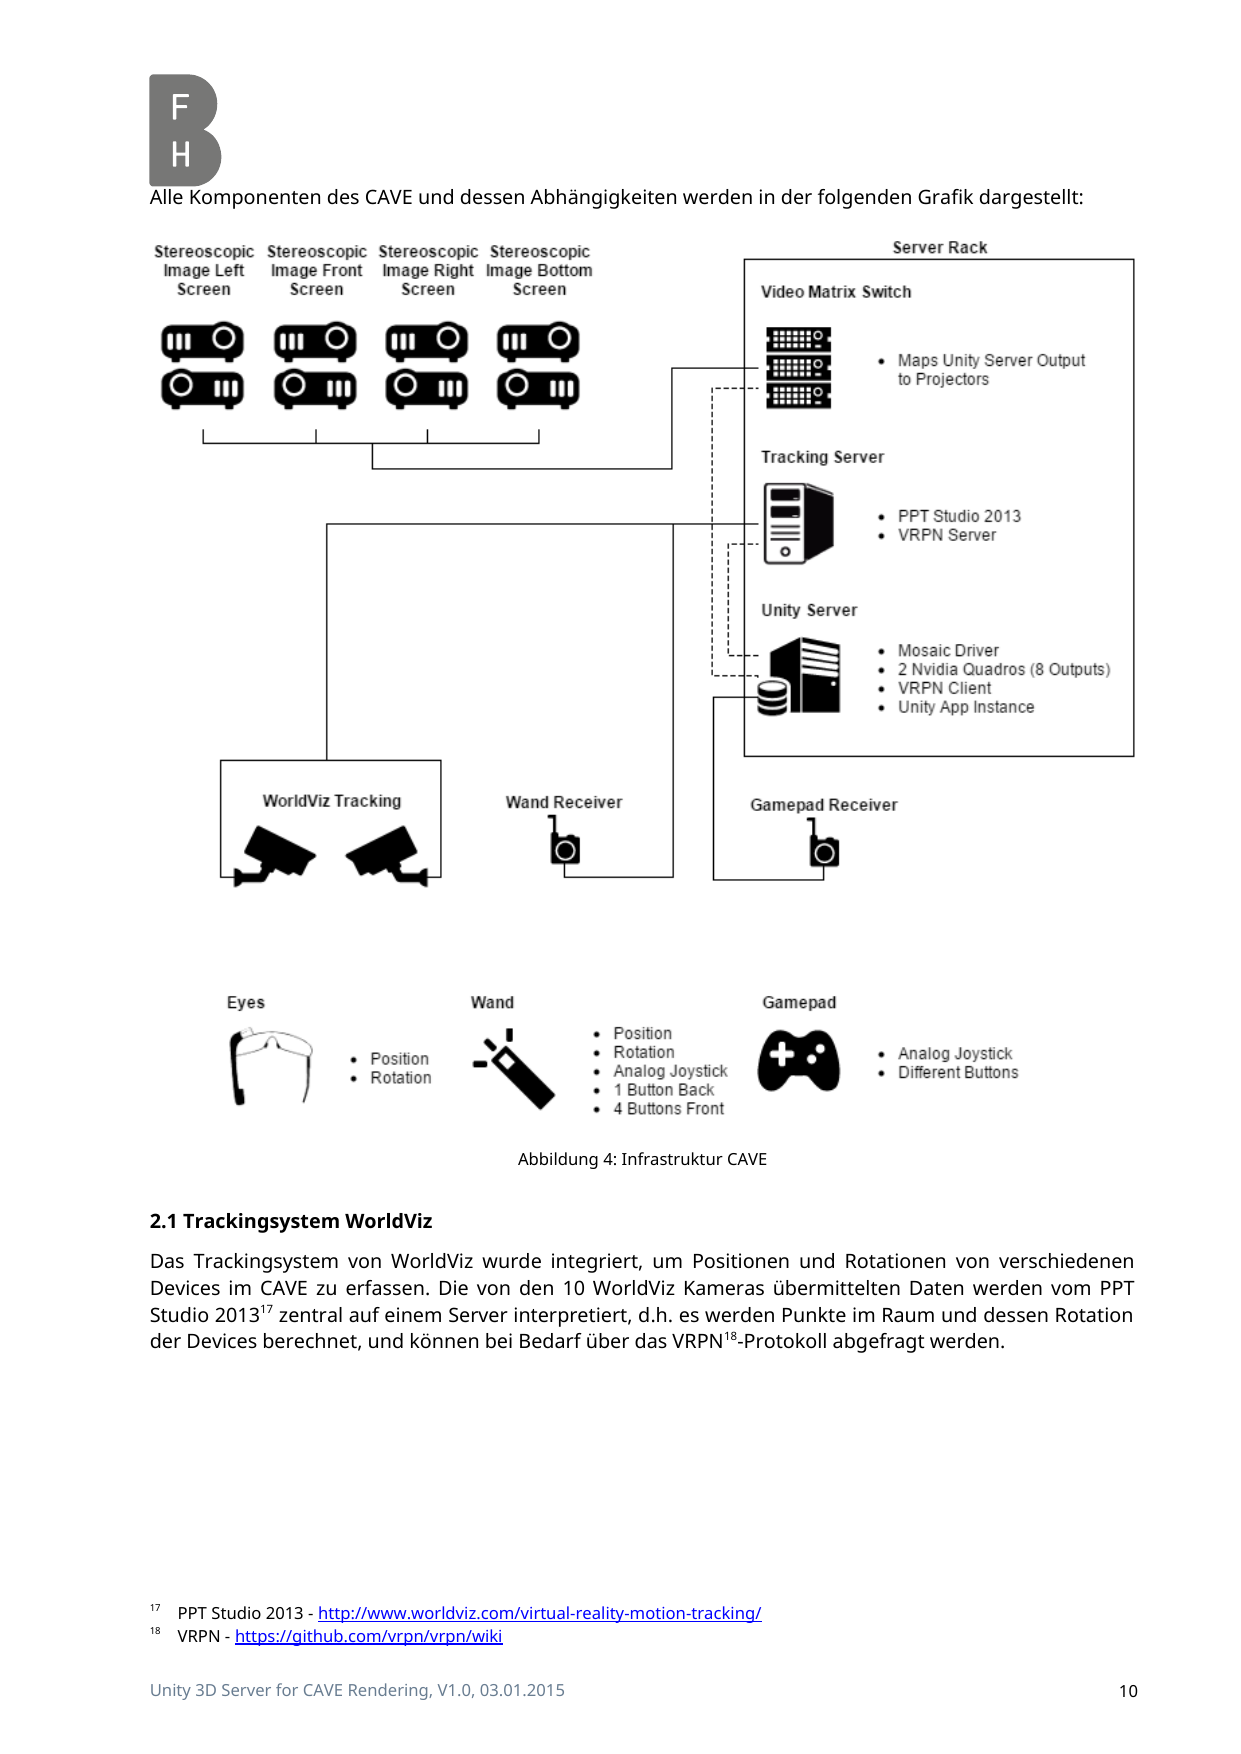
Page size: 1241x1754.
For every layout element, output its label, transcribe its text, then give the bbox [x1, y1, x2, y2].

text Alle Komponenten des CAVE und dessen Abhängigkeiten werden in der folgenden Grafik dargestellt: [149, 183, 1136, 210]
subtitle Trackingsystem WorldViz [149, 1207, 1136, 1234]
text Das Trackingsystem von WorldViz wurde integriert, um Positionen und Rotationen von verschiedenen Devices im CAVE zu erfassen. Die von den 10 WorldViz Kameras übermittelten Daten werden vom PPT Studio 2013 zentral auf einem Server interpretiert, d.h. es werden Punkte im Raum und dessen Rotation der Devices berechnet, und können bei Bedarf über das VRPN-Protokoll abgefragt werden. [149, 1247, 1136, 1355]
text Abbildung : Infrastruktur CAVE [149, 1144, 1136, 1170]
picture [149, 237, 1136, 1132]
